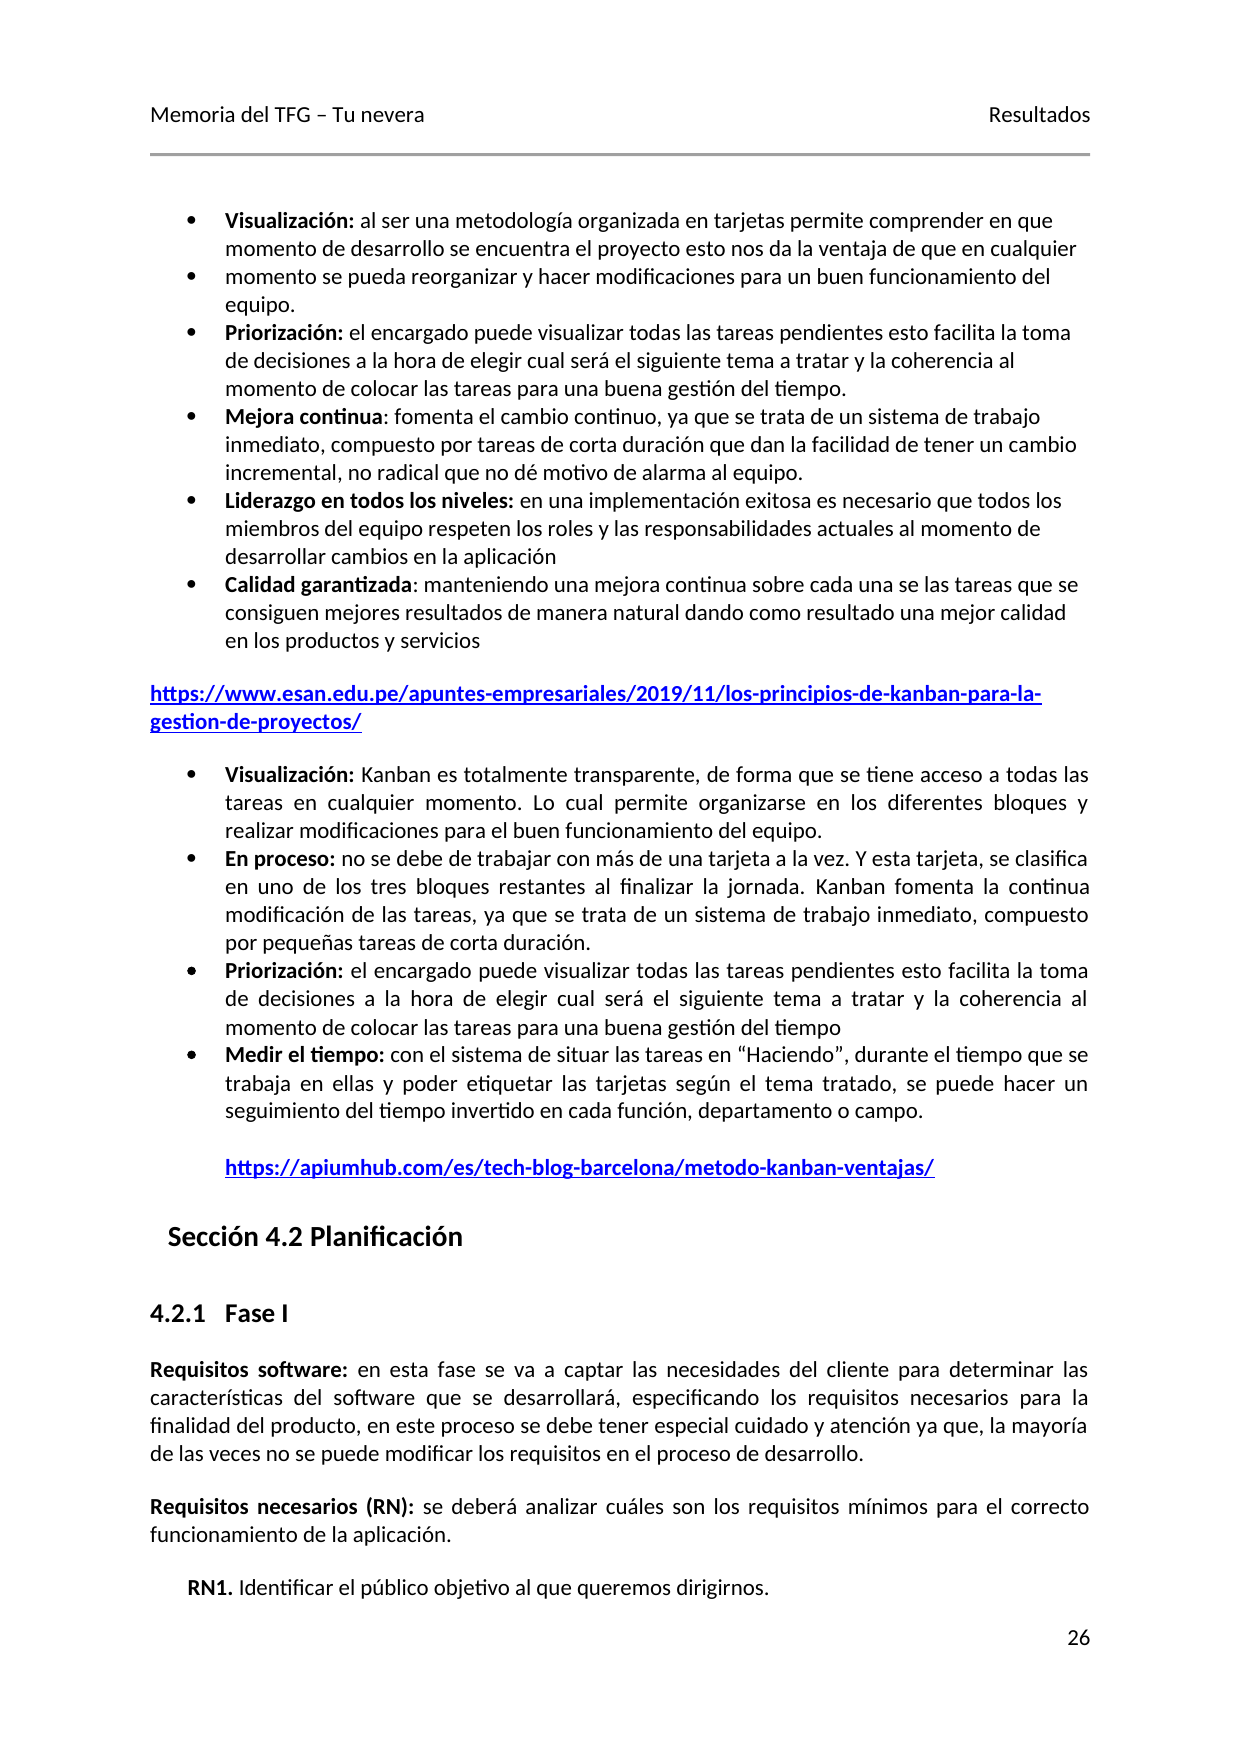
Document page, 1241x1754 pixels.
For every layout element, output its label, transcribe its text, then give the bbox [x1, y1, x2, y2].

list Priorización: el encargado puede visualizar todas las tareas pendientes esto facilita la toma de decisiones a la hora de elegir cual será el siguiente tema a tratar y la coherencia al momento de colocar las tareas para una buena gestión del tiempo. [187, 318, 1090, 402]
list Calidad garantizada: manteniendo una mejora continua sobre cada una se las tareas que se consiguen mejores resultados de manera natural dando como resultado una mejor calidad en los productos y servicios [187, 570, 1090, 654]
list Mejora continua: fomenta el cambio continuo, ya que se trata de un sistema de trabajo inmediato, compuesto por tareas de corta duración que dan la facilidad de tener un cambio incremental, no radical que no dé motivo de alarma al equipo. [187, 402, 1090, 486]
list Identificar el público objetivo al que queremos dirigirnos. [187, 1573, 1090, 1601]
list En proceso: no se debe de trabajar con más de una tarjeta a la vez. Y esta tarjeta, se clasifica en uno de los tres bloques restantes al finalizar la jornada. Kanban fomenta la continua modificación de las tareas, ya que se trata de un sistema de trabajo inmediato, compuesto por pequeñas tareas de corta duración. [187, 844, 1090, 957]
text https://www.esan.edu.pe/apuntes-empresariales/2019/11/los-principios-de-kanban-para-la-gestion-de-proyectos/ [150, 679, 1090, 735]
list Visualización: al ser una metodología organizada en tarjetas permite comprender en que momento de desarrollo se encuentra el proyecto esto nos da la ventaja de que en cualquier [187, 206, 1090, 262]
text 4.2.1 Fase I [150, 1297, 1090, 1330]
list Priorización: el encargado puede visualizar todas las tareas pendientes esto facilita la toma de decisiones a la hora de elegir cual será el siguiente tema a tratar y la coherencia al momento de colocar las tareas para una buena gestión del tiempo [187, 957, 1090, 1041]
subtitle Planificación [168, 1218, 1090, 1254]
list Liderazgo en todos los niveles: en una implementación exitosa es necesario que todos los miembros del equipo respeten los roles y las responsabilidades actuales al momento de desarrollar cambios en la aplicación [187, 486, 1090, 570]
list Medir el tiempo: con el sistema de situar las tareas en “Haciendo”, durante el tiempo que se trabaja en ellas y poder etiquetar las tarjetas según el tema tratado, se puede hacer un seguimiento del tiempo invertido en cada función, departamento o campo. [187, 1041, 1090, 1125]
list momento se pueda reorganizar y hacer modificaciones para un buen funcionamiento del equipo. [187, 262, 1090, 318]
text Requisitos necesarios (RN): se deberá analizar cuáles son los requisitos mínimos para el correcto funcionamiento de la aplicación. [150, 1492, 1090, 1548]
list Visualización: Kanban es totalmente transparente, de forma que se tiene acceso a todas las tareas en cualquier momento. Lo cual permite organizarse en los diferentes bloques y realizar modificaciones para el buen funcionamiento del equipo. [187, 760, 1090, 844]
text Requisitos software: en esta fase se va a captar las necesidades del cliente para determinar las características del software que se desarrollará, especificando los requisitos necesarios para la finalidad del producto, en este proceso se debe tener especial cuidado y atención ya que, la mayoría de las veces no se puede modificar los requisitos en el proceso de desarrollo. [150, 1355, 1090, 1467]
list https://apiumhub.com/es/tech-blog-barcelona/metodo-kanban-ventajas/ [225, 1153, 1090, 1181]
